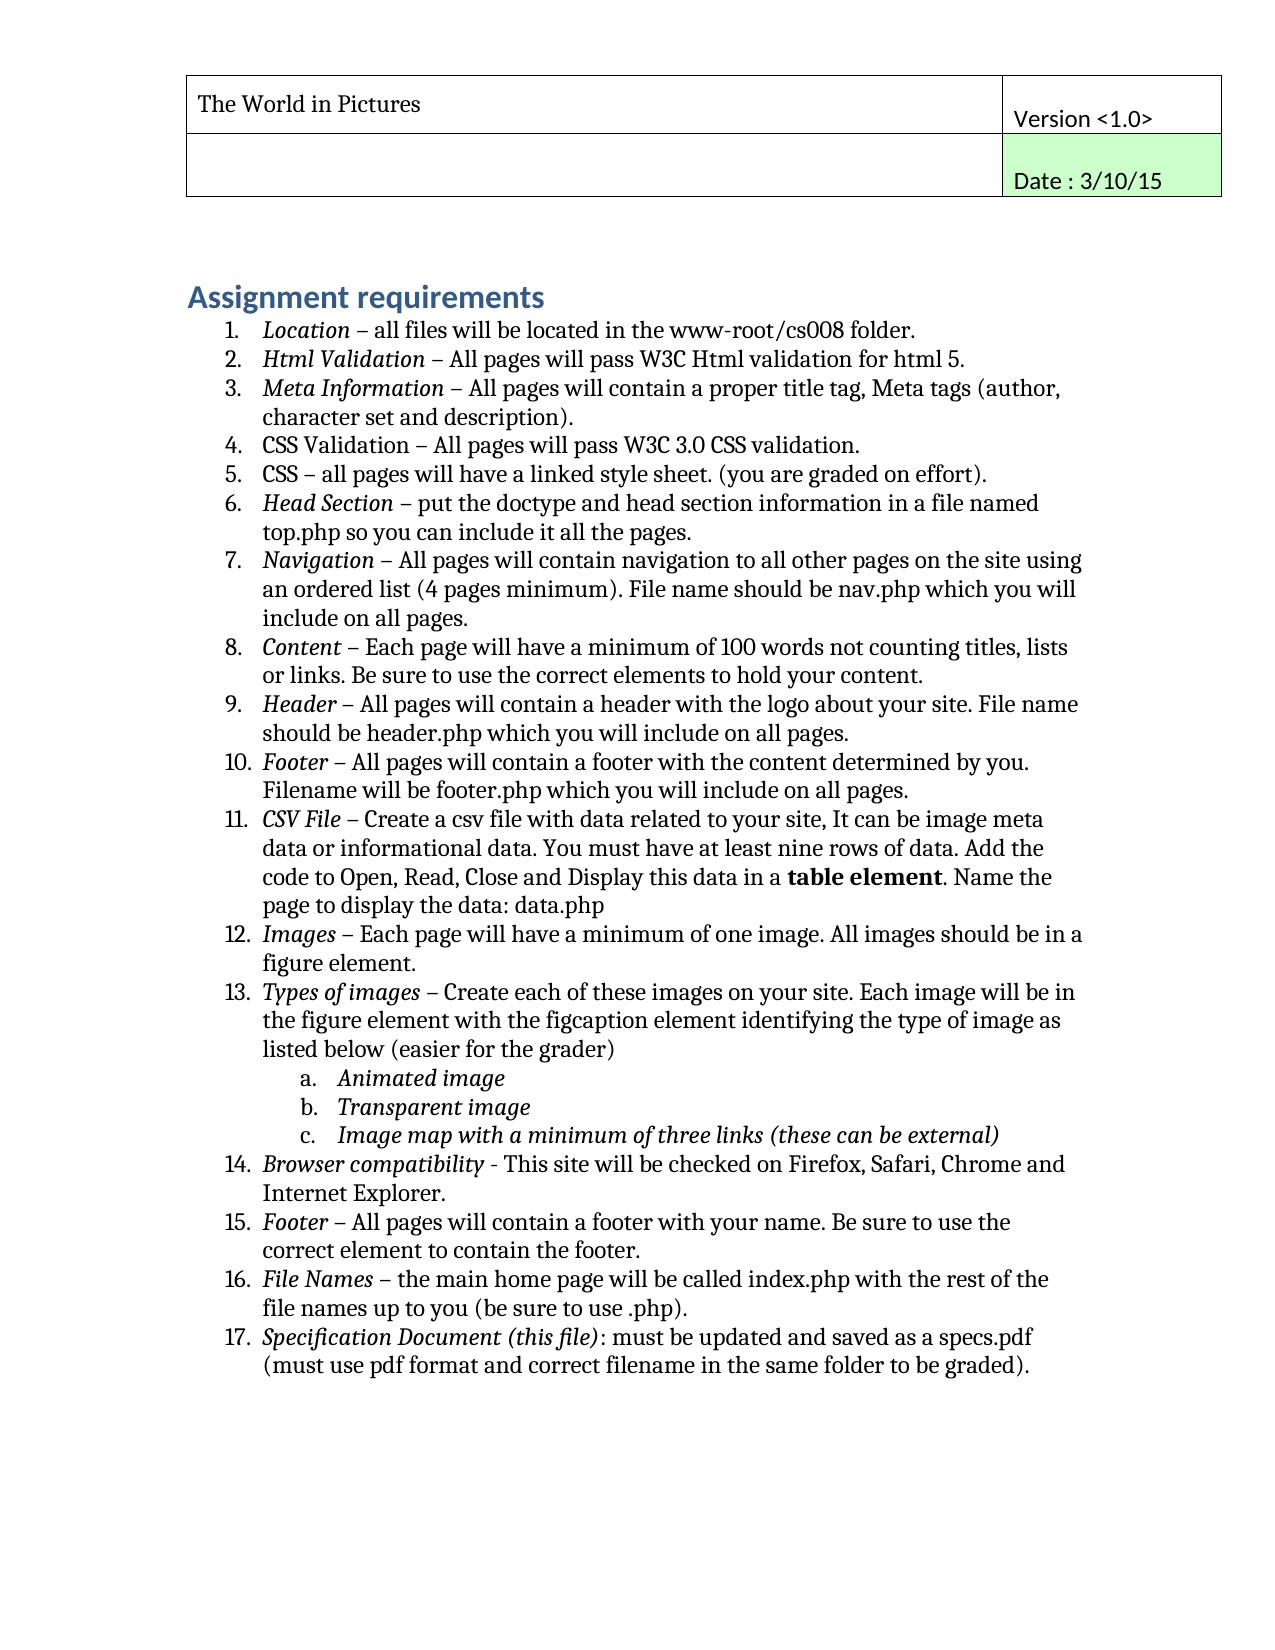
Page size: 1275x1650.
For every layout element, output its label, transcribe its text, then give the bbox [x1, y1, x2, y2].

list Header – All pages will contain a header with the logo about your site. File name should be header.php which you will include on all pages. [225, 690, 1087, 748]
list Images – Each page will have a minimum of one image. All images should be in a figure element. [225, 920, 1087, 978]
list Transparent image [300, 1093, 1087, 1121]
list Meta Information – All pages will contain a proper title tag, Meta tags (author, character set and description). [225, 374, 1087, 431]
list Location – all files will be located in the www-root/cs008 folder. [225, 316, 1087, 345]
subtitle Assignment requirements [187, 276, 1087, 316]
list Browser compatibility - This site will be checked on Firefox, Safari, Chrome and Internet Explorer. [225, 1150, 1087, 1208]
list CSS Validation – All pages will pass W3C 3.0 CSS validation. [225, 431, 1087, 460]
list Animated image [300, 1064, 1087, 1093]
list Image map with a minimum of three links (these can be external) [300, 1121, 1087, 1150]
list Head Section – put the doctype and head section information in a file named top.php so you can include it all the pages. [225, 489, 1087, 546]
list CSS – all pages will have a linked style sheet. (you are graded on effort). [225, 460, 1087, 489]
list File Names – the main home page will be called index.php with the rest of the file names up to you (be sure to use .php). [225, 1265, 1087, 1323]
list Footer – All pages will contain a footer with the content determined by you. Filename will be footer.php which you will include on all pages. [225, 748, 1087, 805]
list Specification Document (this file): must be updated and saved as a specs.pdf (must use pdf format and correct filename in the same folder to be graded). [225, 1323, 1087, 1380]
list CSV File – Create a csv file with data related to your site, It can be image meta data or informational data. You must have at least nine rows of data. Add the code to Open, Read, Close and Display this data in a table element. Name the page to display the data: data.php [225, 805, 1087, 920]
list Types of images – Create each of these images on your site. Each image will be in the figure element with the figcaption element identifying the type of image as listed below (easier for the grader) [225, 978, 1087, 1064]
list Content – Each page will have a minimum of 100 words not counting titles, lists or links. Be sure to use the correct elements to hold your content. [225, 633, 1087, 690]
list Footer – All pages will contain a footer with your name. Be sure to use the correct element to contain the footer. [225, 1208, 1087, 1265]
list Navigation – All pages will contain navigation to all other pages on the site using an ordered list (4 pages minimum). File name should be nav.php which you will include on all pages. [225, 546, 1087, 633]
list Html Validation – All pages will pass W3C Html validation for html 5. [225, 345, 1087, 374]
